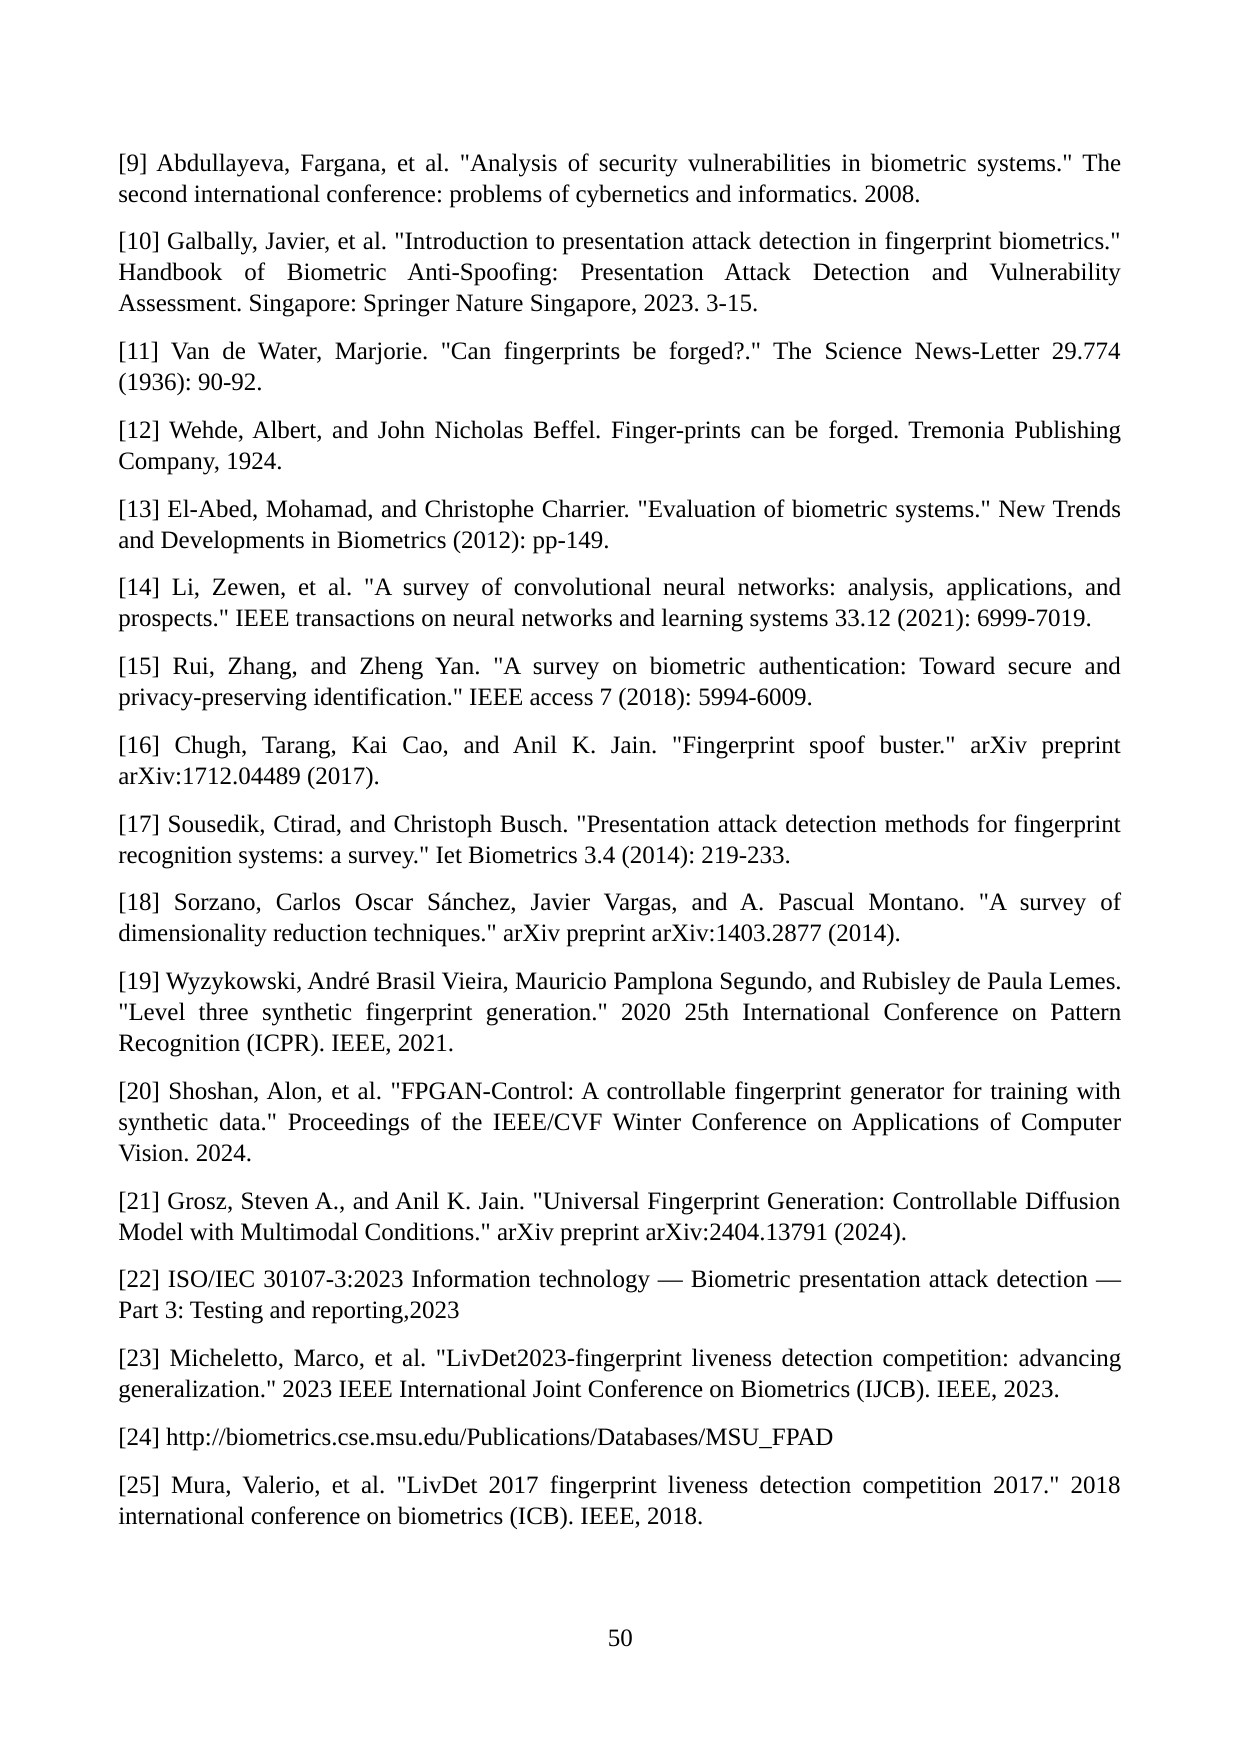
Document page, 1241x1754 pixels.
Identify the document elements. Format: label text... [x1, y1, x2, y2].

text [11] Van de Water, Marjorie. "Can fingerprints be forged?." The Science News-Letter 29.774 (1936): 90-92. [118, 336, 1122, 396]
text [22] ISO/IEC 30107-3:2023 Information technology — Biometric presentation attack detection — Part 3: Testing and reporting,2023 [118, 1264, 1122, 1324]
text [24] http://biometrics.cse.msu.edu/Publications/Databases/MSU_FPAD [118, 1422, 1122, 1451]
text [18] Sorzano, Carlos Oscar Sánchez, Javier Vargas, and A. Pascual Montano. "A survey of dimensionality reduction techniques." arXiv preprint arXiv:1403.2877 (2014). [118, 887, 1122, 947]
text [9] Abdullayeva, Fargana, et al. "Analysis of security vulnerabilities in biometric systems." The second international conference: problems of cybernetics and informatics. 2008. [118, 148, 1122, 207]
text [19] Wyzykowski, André Brasil Vieira, Mauricio Pamplona Segundo, and Rubisley de Paula Lemes. "Level three synthetic fingerprint generation." 2020 25th International Conference on Pattern Recognition (ICPR). IEEE, 2021. [118, 966, 1122, 1057]
text [13] El-Abed, Mohamad, and Christophe Charrier. "Evaluation of biometric systems." New Trends and Developments in Biometrics (2012): pp-149. [118, 494, 1122, 553]
text [15] Rui, Zhang, and Zheng Yan. "A survey on biometric authentication: Toward secure and privacy-preserving identification." IEEE access 7 (2018): 5994-6009. [118, 651, 1122, 711]
text [17] Sousedik, Ctirad, and Christoph Busch. "Presentation attack detection methods for fingerprint recognition systems: a survey." Iet Biometrics 3.4 (2014): 219-233. [118, 809, 1122, 868]
text [14] Li, Zewen, et al. "A survey of convolutional neural networks: analysis, applications, and prospects." IEEE transactions on neural networks and learning systems 33.12 (2021): 6999-7019. [118, 572, 1122, 632]
text [21] Grosz, Steven A., and Anil K. Jain. "Universal Fingerprint Generation: Controllable Diffusion Model with Multimodal Conditions." arXiv preprint arXiv:2404.13791 (2024). [118, 1186, 1122, 1246]
text [16] Chugh, Tarang, Kai Cao, and Anil K. Jain. "Fingerprint spoof buster." arXiv preprint arXiv:1712.04489 (2017). [118, 730, 1122, 790]
text [10] Galbally, Javier, et al. "Introduction to presentation attack detection in fingerprint biometrics." Handbook of Biometric Anti-Spoofing: Presentation Attack Detection and Vulnerability Assessment. Singapore: Springer Nature Singapore, 2023. 3-15. [118, 226, 1122, 317]
text [12] Wehde, Albert, and John Nicholas Beffel. Finger-prints can be forged. Tremonia Publishing Company, 1924. [118, 415, 1122, 475]
text [23] Micheletto, Marco, et al. "LivDet2023-fingerprint liveness detection competition: advancing generalization." 2023 IEEE International Joint Conference on Biometrics (IJCB). IEEE, 2023. [118, 1343, 1122, 1403]
text [25] Mura, Valerio, et al. "LivDet 2017 fingerprint liveness detection competition 2017." 2018 international conference on biometrics (ICB). IEEE, 2018. [118, 1470, 1122, 1529]
text [20] Shoshan, Alon, et al. "FPGAN-Control: A controllable fingerprint generator for training with synthetic data." Proceedings of the IEEE/CVF Winter Conference on Applications of Computer Vision. 2024. [118, 1076, 1122, 1167]
